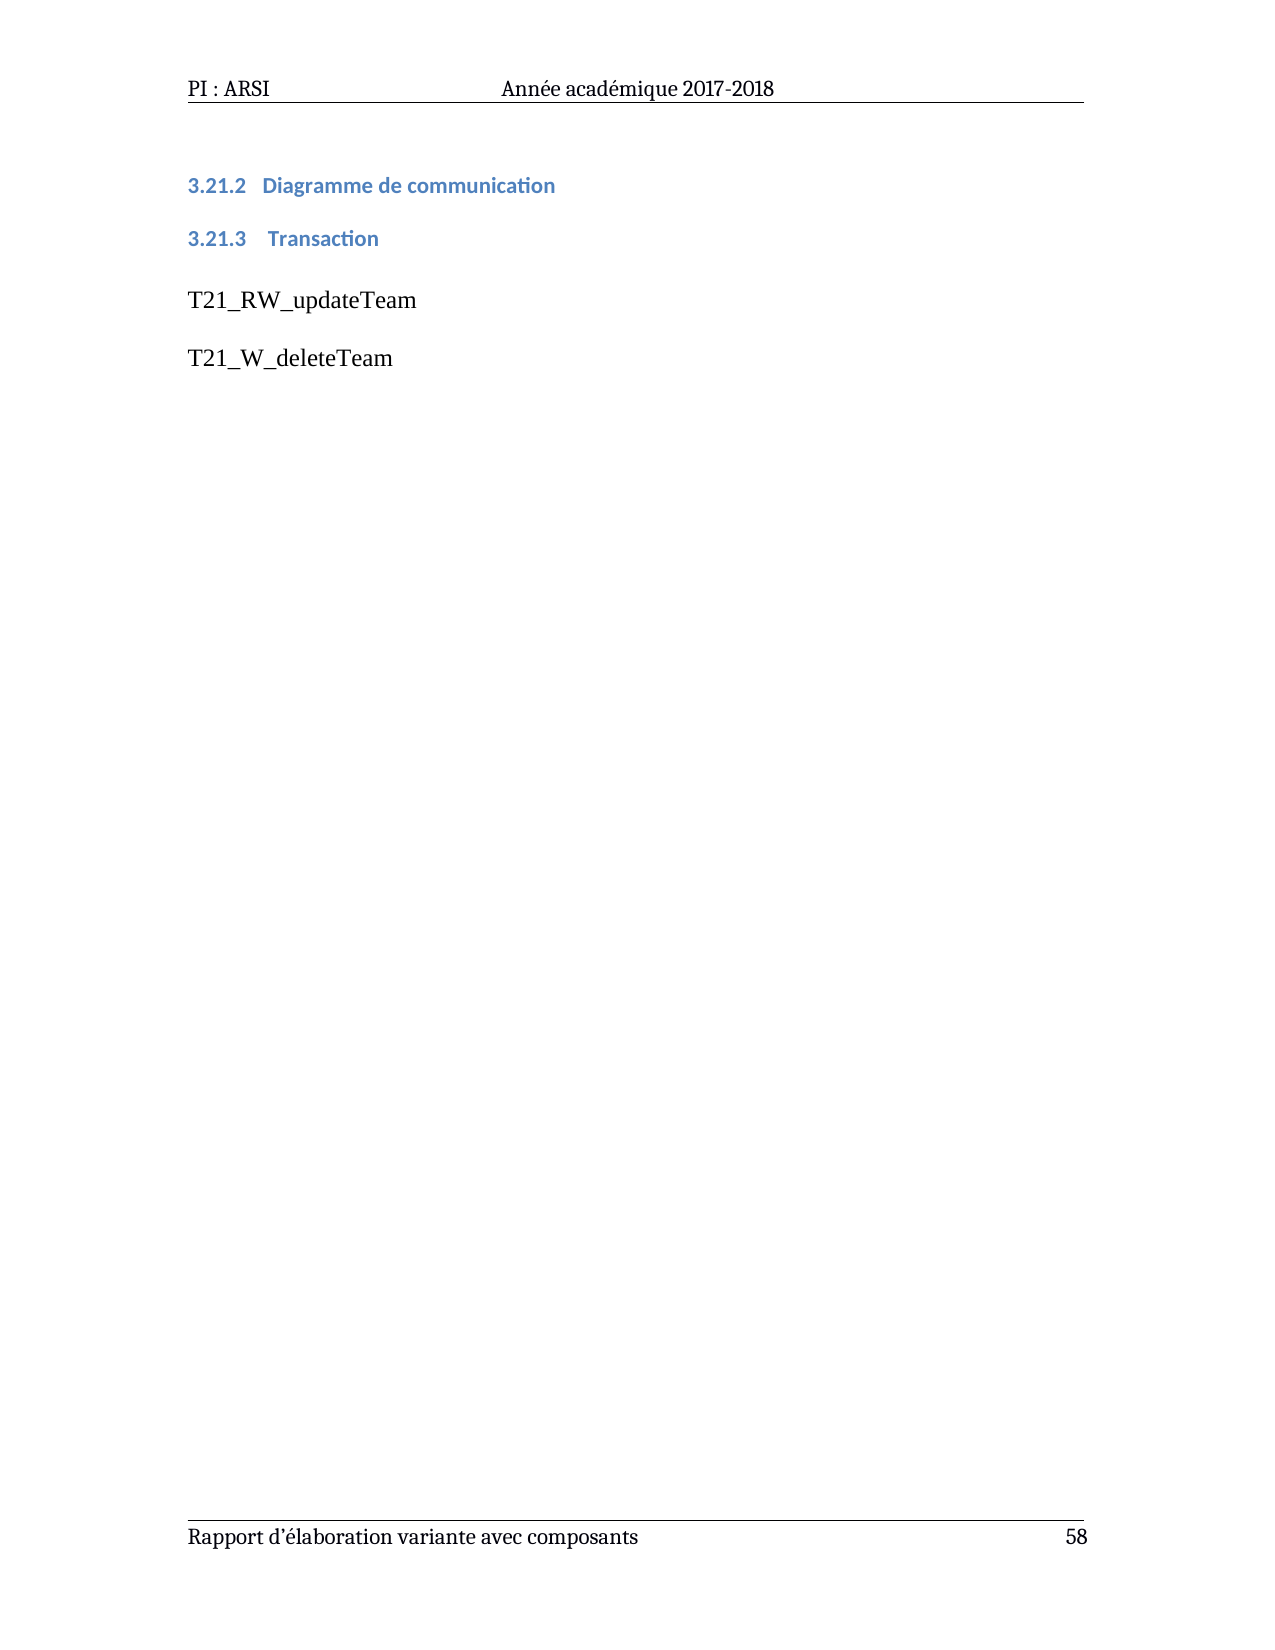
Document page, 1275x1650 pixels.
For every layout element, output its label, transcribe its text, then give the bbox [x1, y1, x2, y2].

text T21_W_deleteTeam [187, 343, 1087, 372]
text T21_RW_updateTeam [187, 285, 1087, 314]
subtitle Transaction [187, 224, 1087, 252]
subtitle Diagramme de communication [187, 171, 1087, 199]
